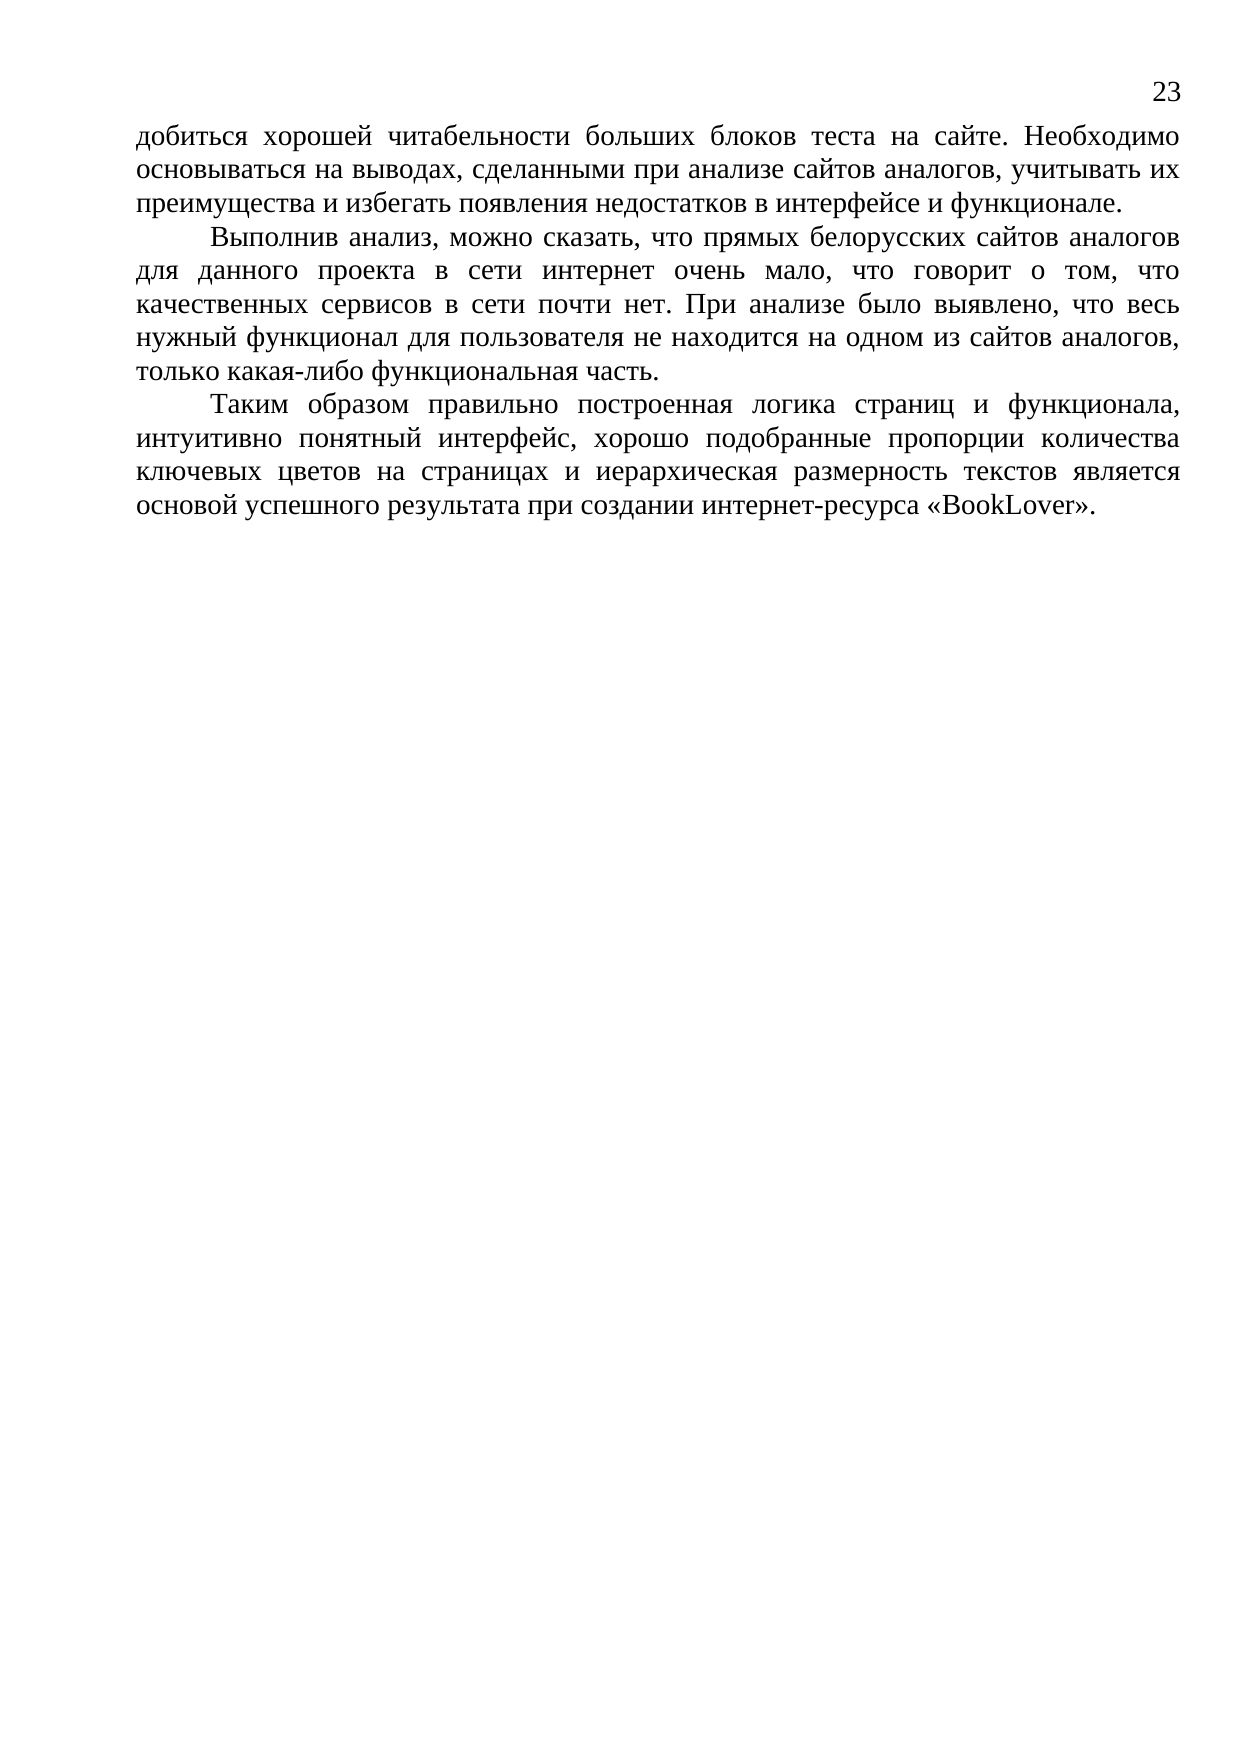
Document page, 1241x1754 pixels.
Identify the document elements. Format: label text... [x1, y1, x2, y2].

text Таким образом правильно построенная логика страниц и функционала, интуитивно понятный интерфейс, хорошо подобранные пропорции количества ключевых цветов на страницах и иерархическая размерность текстов является основой успешного результата при создании интернет-ресурса «BookLover». [136, 386, 1181, 521]
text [136, 118, 1181, 219]
text Выполнив анализ, можно сказать, что прямых белорусских сайтов аналогов для данного проекта в сети интернет очень мало, что говорит о том, что качественных сервисов в сети почти нет. При анализе было выявлено, что весь нужный функционал для пользователя не находится на одном из сайтов аналогов, только какая-либо функциональная часть. [136, 219, 1181, 386]
